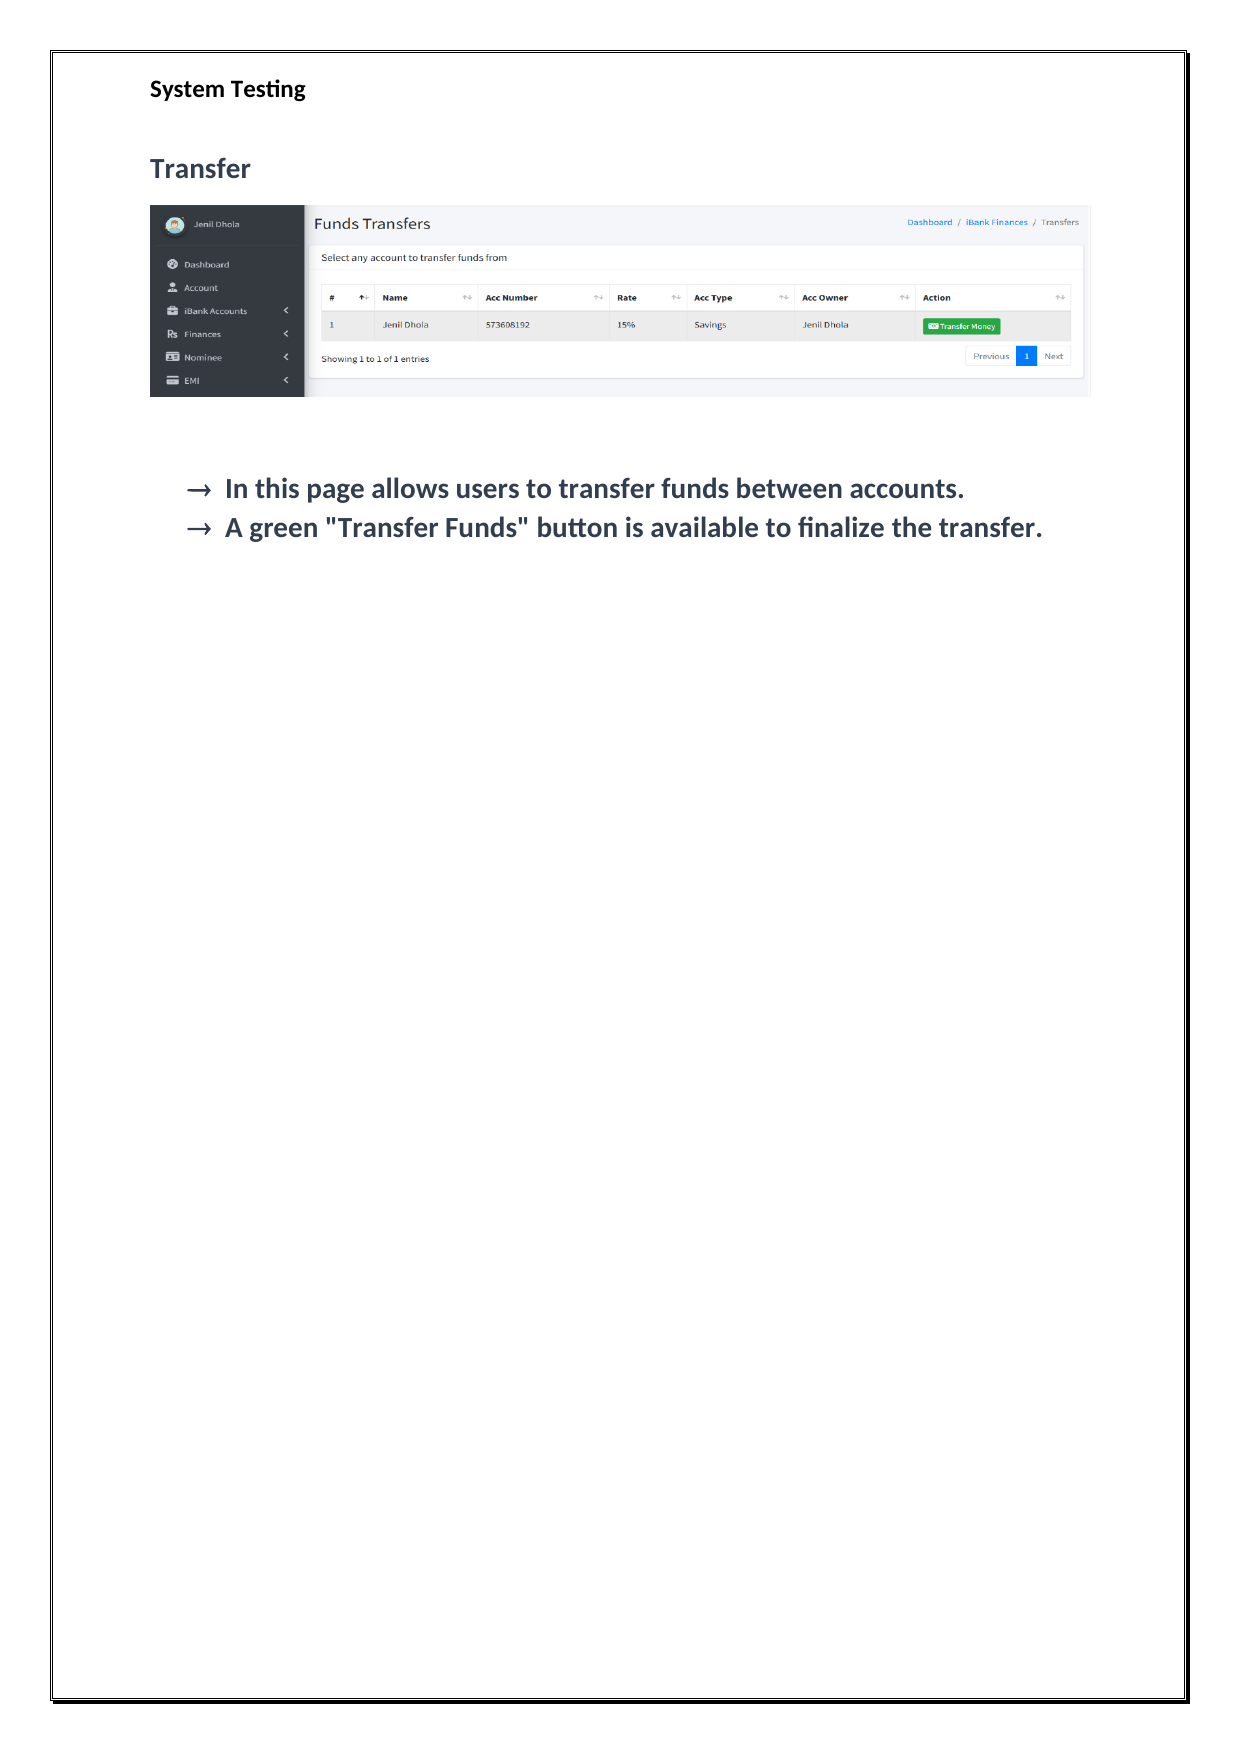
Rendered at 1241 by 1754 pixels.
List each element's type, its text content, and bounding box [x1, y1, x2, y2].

picture [150, 205, 1091, 397]
list In this page allows users to transfer funds between accounts. [187, 470, 1087, 506]
list A green "Transfer Funds" button is available to finalize the transfer. [187, 509, 1087, 544]
text Transfer [150, 150, 1087, 186]
